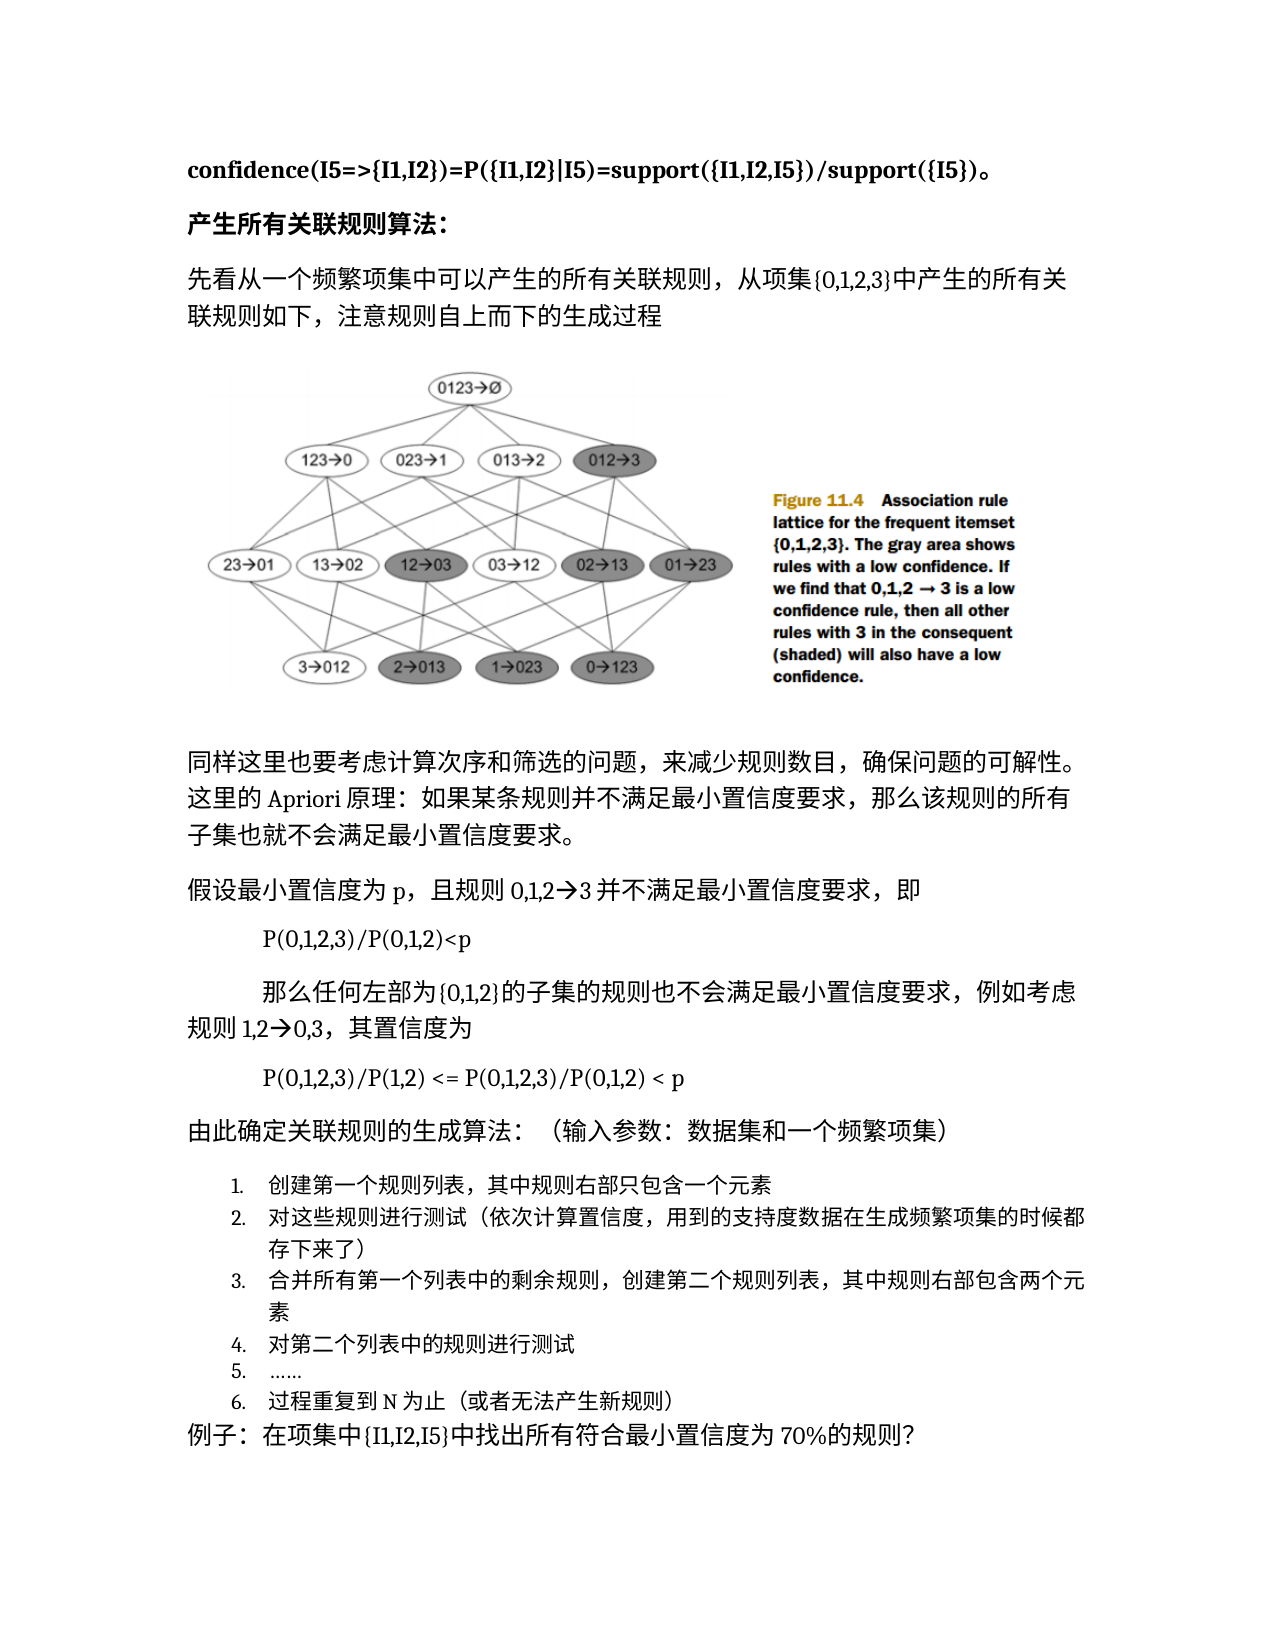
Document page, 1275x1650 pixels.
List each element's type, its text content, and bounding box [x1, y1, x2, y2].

text 例子：在项集中{I1,I2,I5}中找出所有符合最小置信度为70%的规则？ [187, 1415, 1087, 1452]
text 同样这里也要考虑计算次序和筛选的问题，来减少规则数目，确保问题的可解性。这里的Apriori原理：如果某条规则并不满足最小置信度要求，那么该规则的所有子集也就不会满足最小置信度要求。 [187, 743, 1087, 851]
text 假设最小置信度为p，且规则0,1,23并不满足最小置信度要求，即 [187, 870, 1087, 906]
list 对第二个列表中的规则进行测试 [231, 1327, 1087, 1358]
text 由此确定关联规则的生成算法：（输入参数：数据集和一个频繁项集） [187, 1111, 1087, 1148]
text 那么任何左部为{0,1,2}的子集的规则也不会满足最小置信度要求，例如考虑规则1,20,3，其置信度为 [187, 973, 1087, 1045]
text P(0,1,2,3)/P(0,1,2)<p [187, 925, 1087, 954]
list 对这些规则进行测试（依次计算置信度，用到的支持度数据在生成频繁项集的时候都存下来了） [231, 1200, 1087, 1263]
list …… [231, 1358, 1087, 1384]
text P(0,1,2,3)/P(1,2) <= P(0,1,2,3)/P(0,1,2) < p [187, 1064, 1087, 1093]
text 先看从一个频繁项集中可以产生的所有关联规则，从项集{0,1,2,3}中产生的所有关联规则如下，注意规则自上而下的生成过程 [187, 260, 1087, 332]
list 合并所有第一个列表中的剩余规则，创建第二个规则列表，其中规则右部包含两个元素 [231, 1263, 1087, 1327]
picture [187, 351, 1053, 724]
text confidence(I5=>{I1,I2})=P({I1,I2}|I5)=support({I1,I2,I5})/support({I5})。 [187, 150, 1087, 186]
list 创建第一个规则列表，其中规则右部只包含一个元素 [231, 1168, 1087, 1200]
text 产生所有关联规则算法： [187, 205, 1087, 241]
list 过程重复到N为止（或者无法产生新规则） [231, 1384, 1087, 1415]
